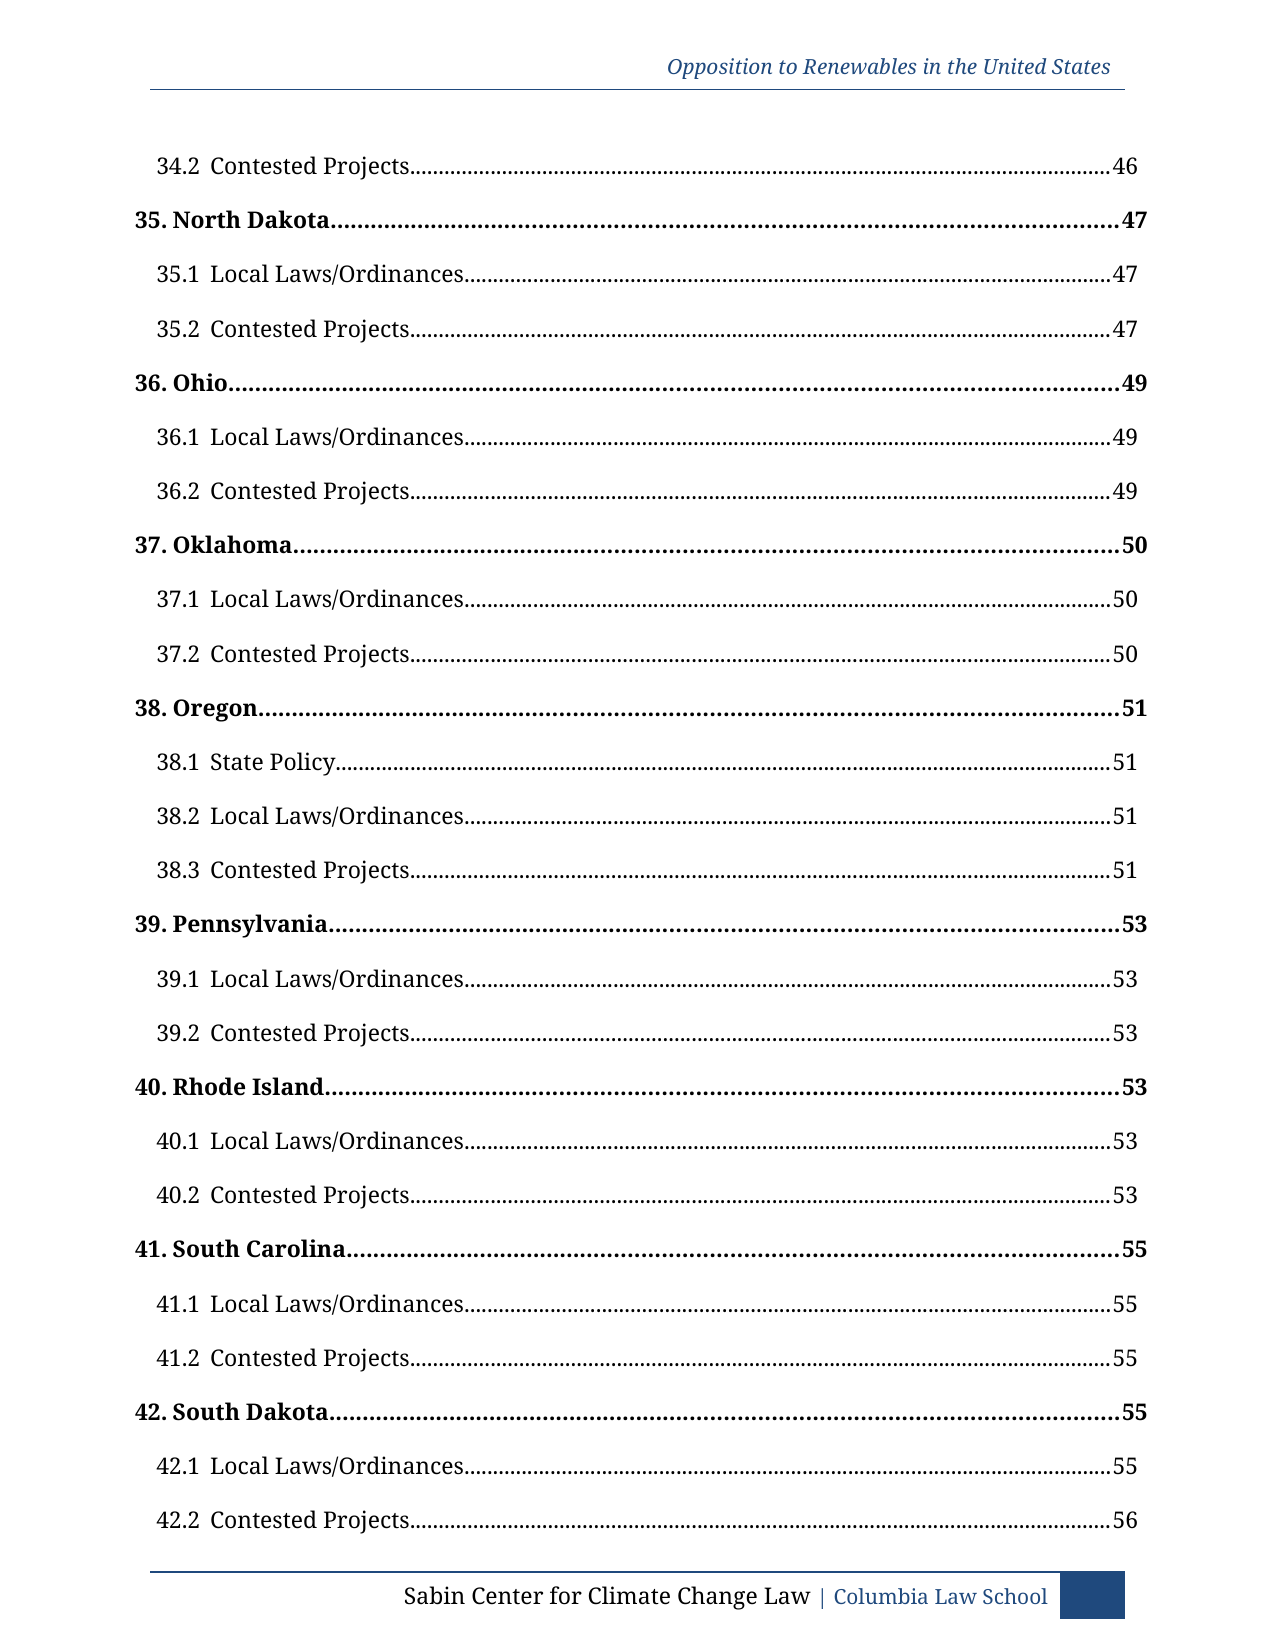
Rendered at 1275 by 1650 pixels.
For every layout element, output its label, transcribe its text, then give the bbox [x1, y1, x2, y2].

text 37.1 Local Laws/Ordinances 50 [156, 583, 1140, 614]
text 38.1 State Policy 51 [156, 746, 1140, 777]
text 39.1 Local Laws/Ordinances 53 [156, 962, 1140, 994]
text 34.2 Contested Projects 46 [156, 150, 1140, 181]
text 39. Pennsylvania 53 [135, 908, 1140, 939]
text 41.1 Local Laws/Ordinances 55 [156, 1287, 1140, 1319]
text 40. Rhode Island 53 [135, 1071, 1140, 1102]
text 36.1 Local Laws/Ordinances 49 [156, 421, 1140, 452]
text 36. Ohio 49 [135, 367, 1140, 398]
text 42.2 Contested Projects 56 [156, 1504, 1140, 1535]
text 38. Oregon 51 [135, 692, 1140, 723]
text 40.1 Local Laws/Ordinances 53 [156, 1125, 1140, 1156]
text 35. North Dakota 47 [135, 204, 1140, 235]
text 37.2 Contested Projects 50 [156, 637, 1140, 669]
text 42.1 Local Laws/Ordinances 55 [156, 1450, 1140, 1481]
text 40.2 Contested Projects 53 [156, 1179, 1140, 1210]
text 37. Oklahoma 50 [135, 529, 1140, 560]
text 35.1 Local Laws/Ordinances 47 [156, 258, 1140, 289]
text 42. South Dakota 55 [135, 1396, 1140, 1427]
text 35.2 Contested Projects 47 [156, 312, 1140, 344]
text 41.2 Contested Projects 55 [156, 1342, 1140, 1373]
text 38.3 Contested Projects 51 [156, 854, 1140, 885]
text 39.2 Contested Projects 53 [156, 1017, 1140, 1048]
text 36.2 Contested Projects 49 [156, 475, 1140, 506]
text 38.2 Local Laws/Ordinances 51 [156, 800, 1140, 831]
text 41. South Carolina 55 [135, 1233, 1140, 1264]
